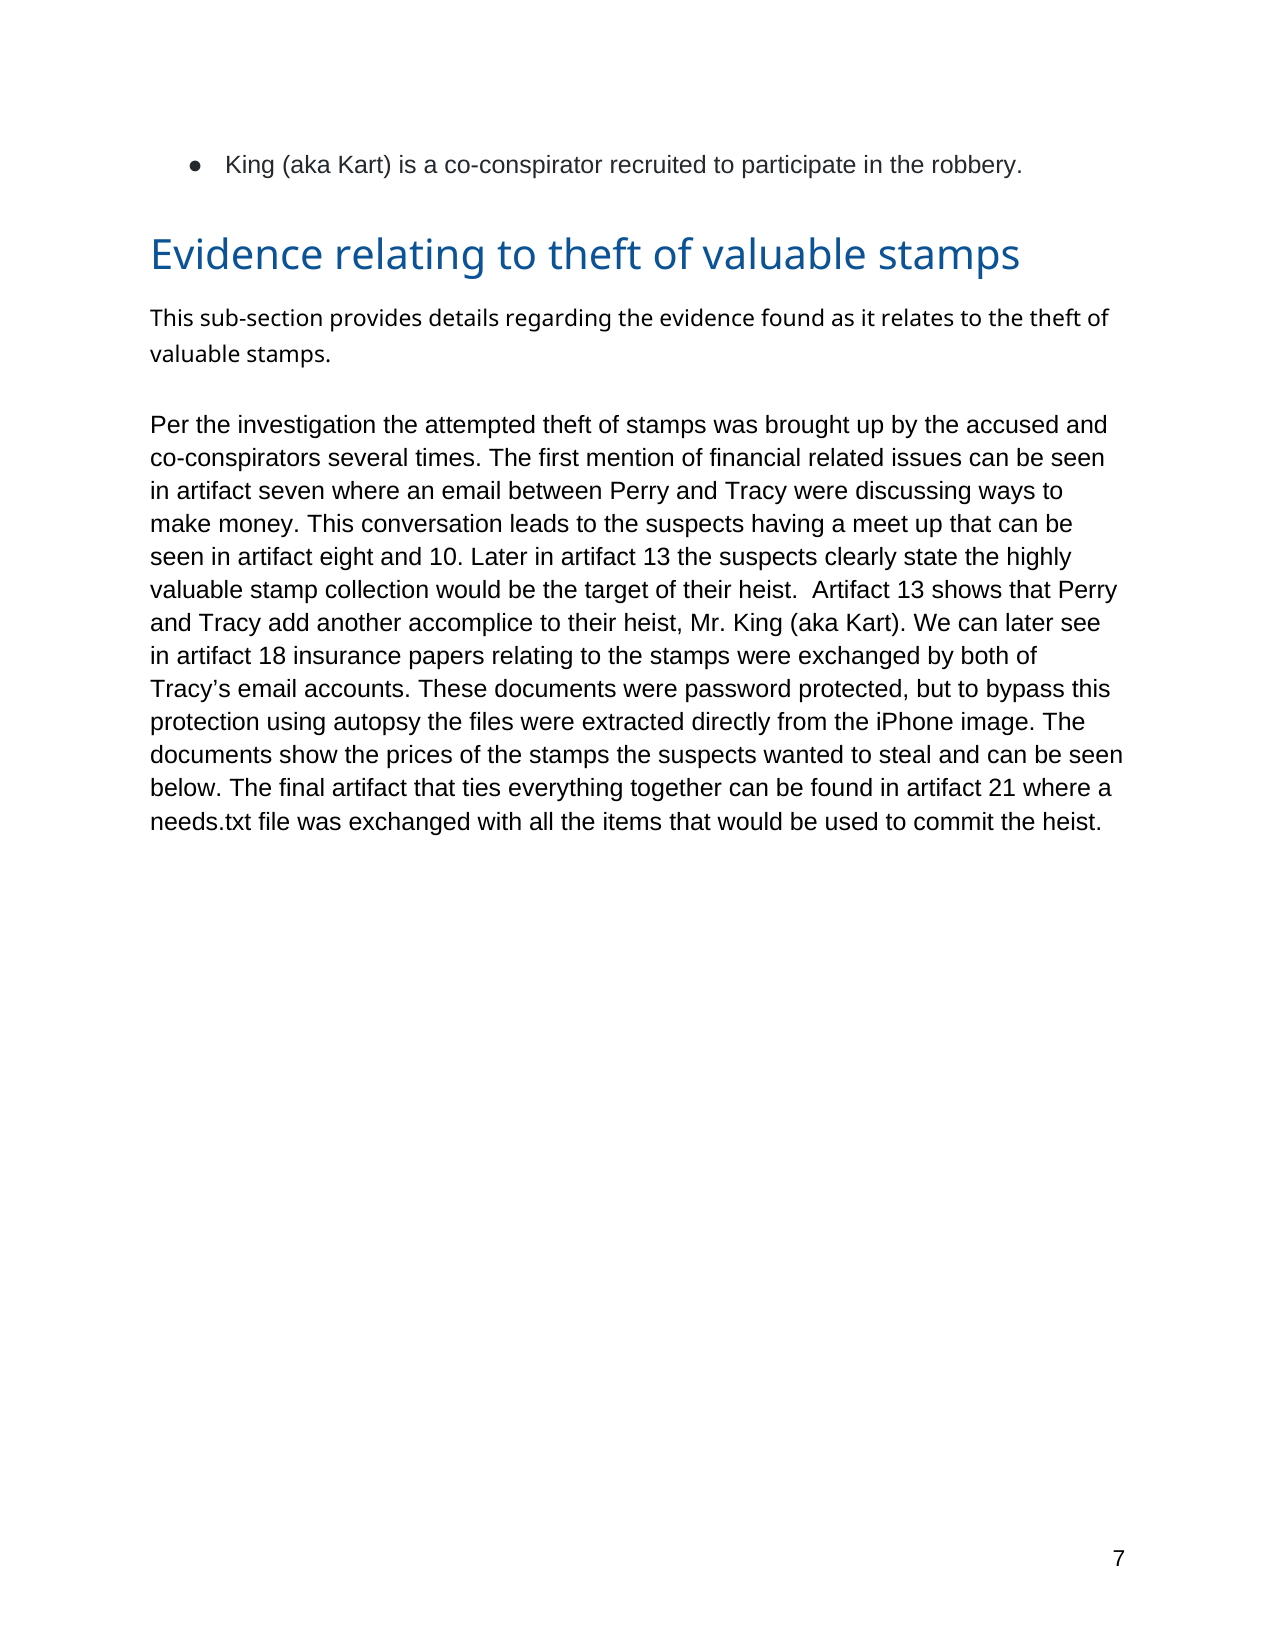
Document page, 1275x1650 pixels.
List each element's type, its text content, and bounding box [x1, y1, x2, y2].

subtitle Evidence relating to theft of valuable stamps [150, 225, 1125, 281]
list King (aka Kart) is a co-conspirator recruited to participate in the robbery. [187, 150, 1125, 179]
text Per the investigation the attempted theft of stamps was brought up by the accused and co-conspirators several times. The first mention of financial related issues can be seen in artifact seven where an email between Perry and Tracy were discussing ways to make money. This conversation leads to the suspects having a meet up that can be seen in artifact eight and 10. Later in artifact 13 the suspects clearly state the highly valuable stamp collection would be the target of their heist. Artifact 13 shows that Perry and Tracy add another accomplice to their heist, Mr. King (aka Kart). We can later see in artifact 18 insurance papers relating to the stamps were exchanged by both of Tracy’s email accounts. These documents were password protected, but to bypass this protection using autopsy the files were extracted directly from the iPhone image. The documents show the prices of the stamps the suspects wanted to steal and can be seen below. The final artifact that ties everything together can be found in artifact 21 where a needs.txt file was exchanged with all the items that would be used to commit the heist. [150, 410, 1125, 835]
text This sub-section provides details regarding the evidence found as it relates to the theft of valuable stamps. [150, 302, 1125, 369]
